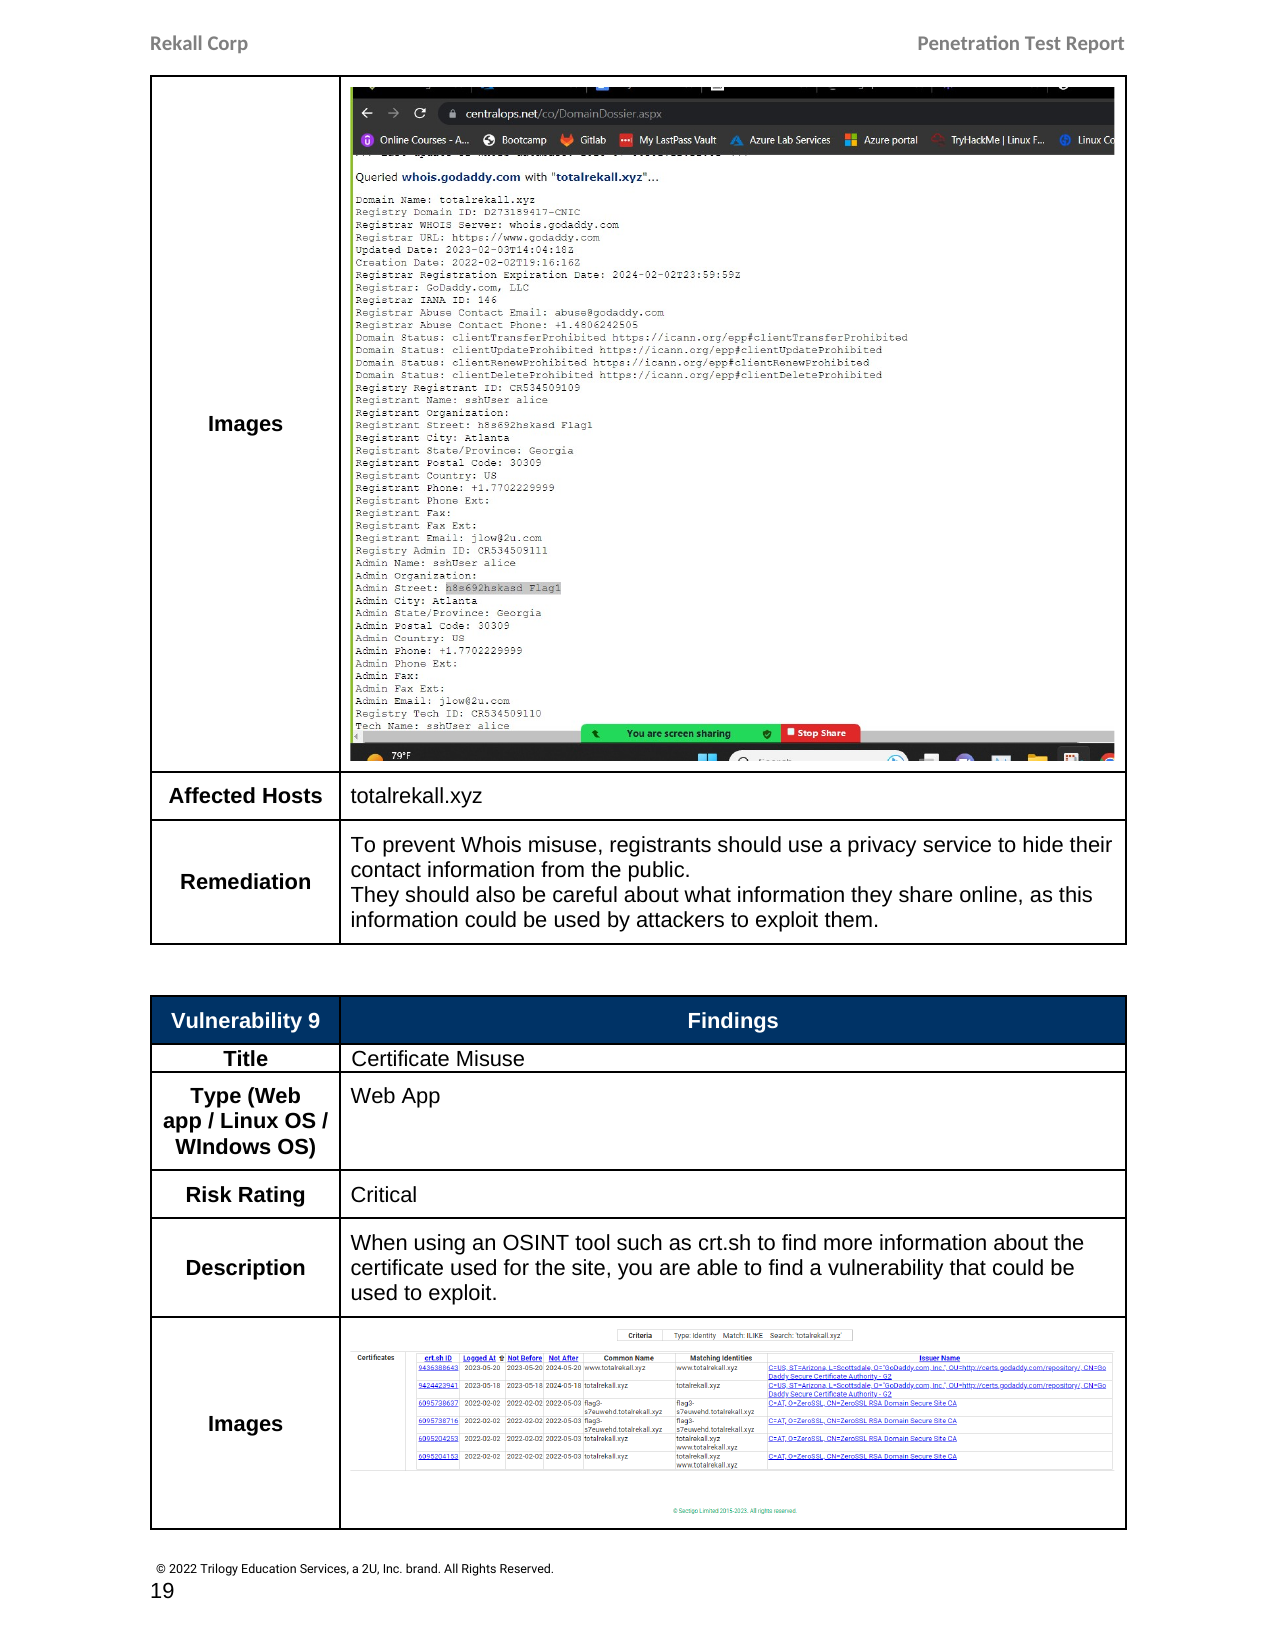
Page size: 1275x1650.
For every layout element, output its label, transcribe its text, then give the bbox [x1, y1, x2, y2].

table_cell Images [152, 1318, 339, 1528]
table_cell Remediation [152, 821, 339, 943]
table_cell [341, 77, 1125, 771]
table_cell Type (Web app / Linux OS / WIndows OS) [152, 1073, 339, 1169]
table_cell Risk Rating [152, 1171, 339, 1217]
table_cell Description [152, 1219, 339, 1316]
table_cell [341, 1318, 1125, 1528]
table_cell Affected Hosts [152, 773, 339, 819]
table_cell totalrekall.xyz [341, 773, 1125, 819]
table_cell Certificate Misuse [341, 1045, 1125, 1071]
table_cell Web App [341, 1073, 1125, 1169]
table_cell To prevent Whois misuse, registrants should use a privacy service to hide their contact information from the public. They should also be careful about what information they share online, as this information could be used by attackers to exploit them. [341, 821, 1125, 943]
picture [350, 87, 1115, 761]
table_cell Title [152, 1045, 339, 1071]
picture [350, 1328, 1115, 1518]
table_header Vulnerability 9 [152, 997, 339, 1043]
table_header Findings [341, 997, 1125, 1043]
table_cell When using an OSINT tool such as crt.sh to find more information about the certificate used for the site, you are able to find a vulnerability that could be used to exploit. [341, 1219, 1125, 1316]
table_cell Images [152, 77, 339, 771]
table_cell Critical [341, 1171, 1125, 1217]
